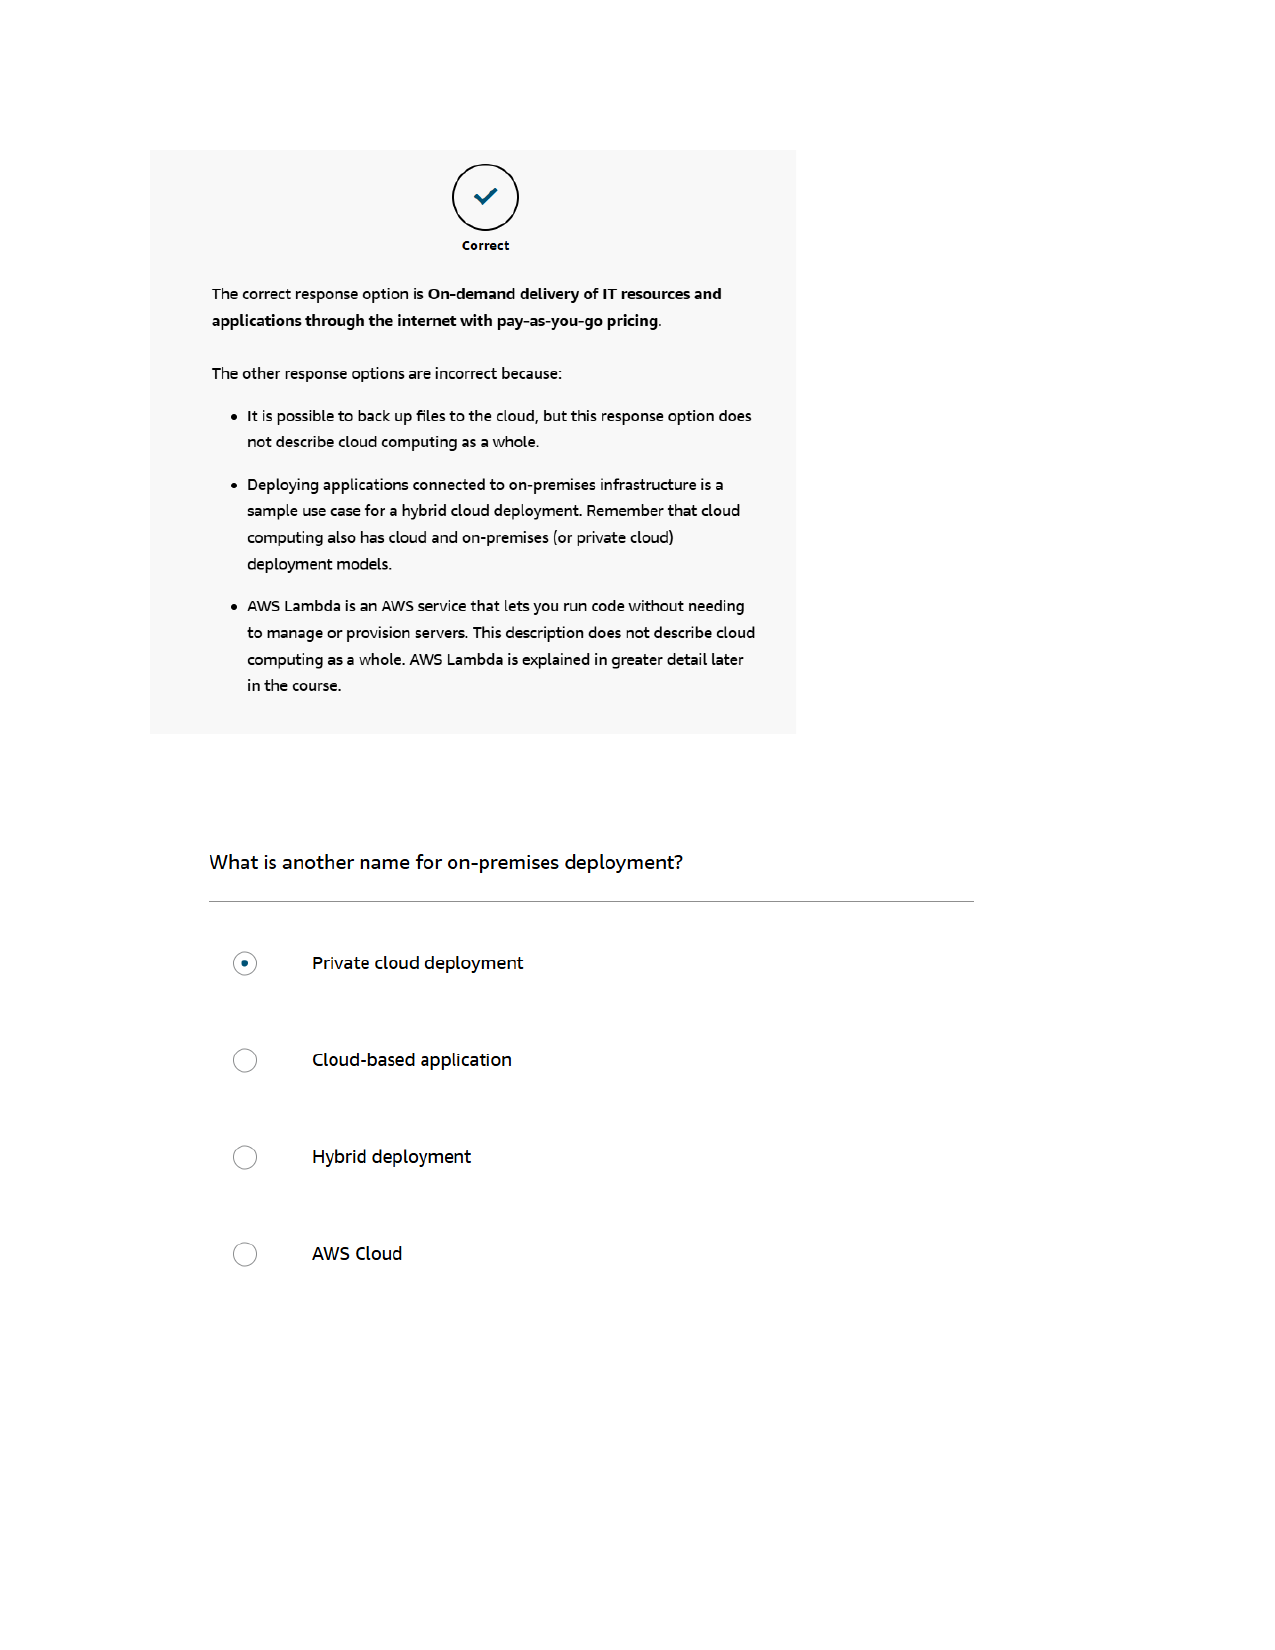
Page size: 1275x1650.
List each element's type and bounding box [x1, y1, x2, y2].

picture [150, 802, 1003, 1308]
picture [150, 150, 797, 734]
